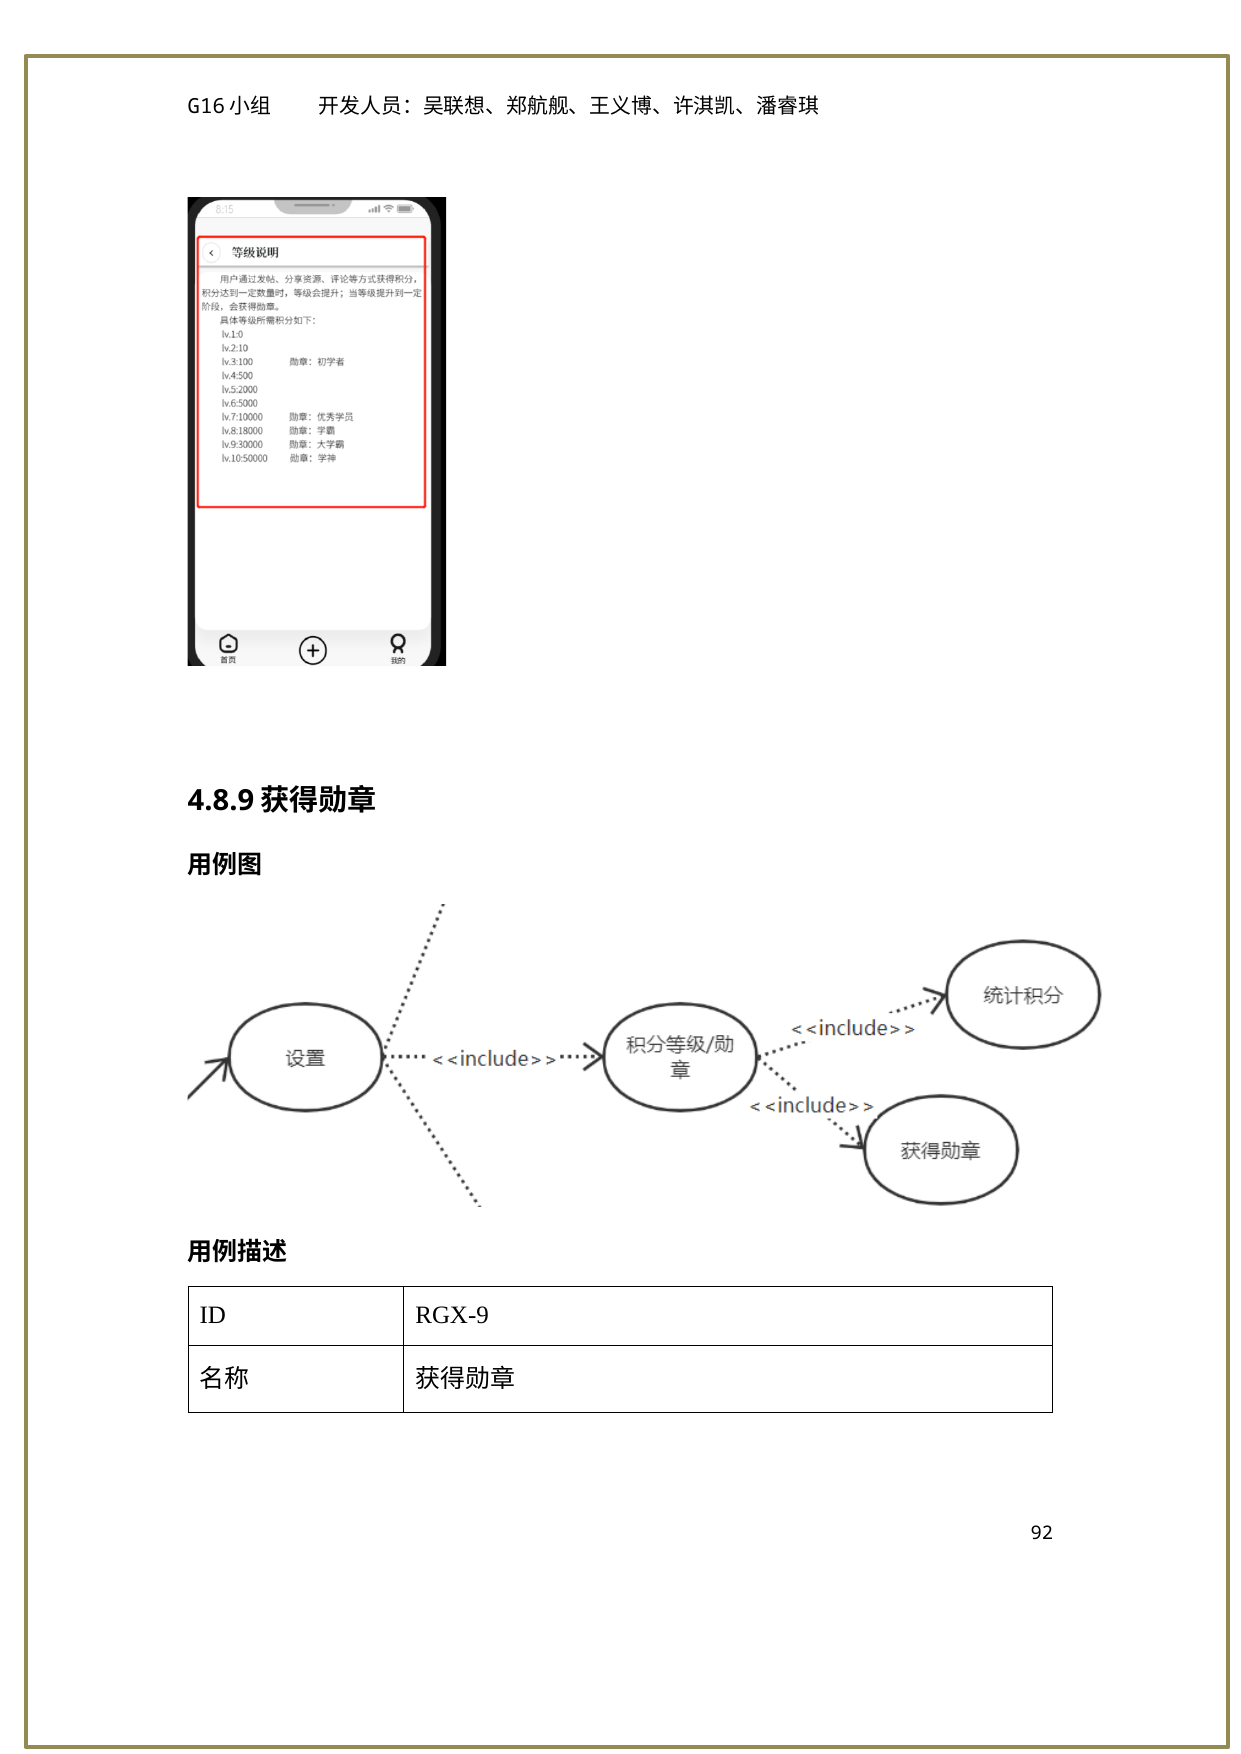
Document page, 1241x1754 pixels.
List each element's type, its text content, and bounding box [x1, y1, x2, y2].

subtitle 4.8.9获得勋章 [187, 777, 1053, 819]
table_header ID [189, 1287, 403, 1345]
picture [187, 197, 447, 666]
subtitle 用例图 [187, 844, 1053, 880]
picture [187, 904, 1197, 1207]
subtitle 用例描述 [187, 1232, 1053, 1268]
table_cell 获得勋章 [404, 1346, 1052, 1412]
table_cell 名称 [189, 1346, 403, 1412]
table_header RGX-9 [404, 1287, 1052, 1345]
